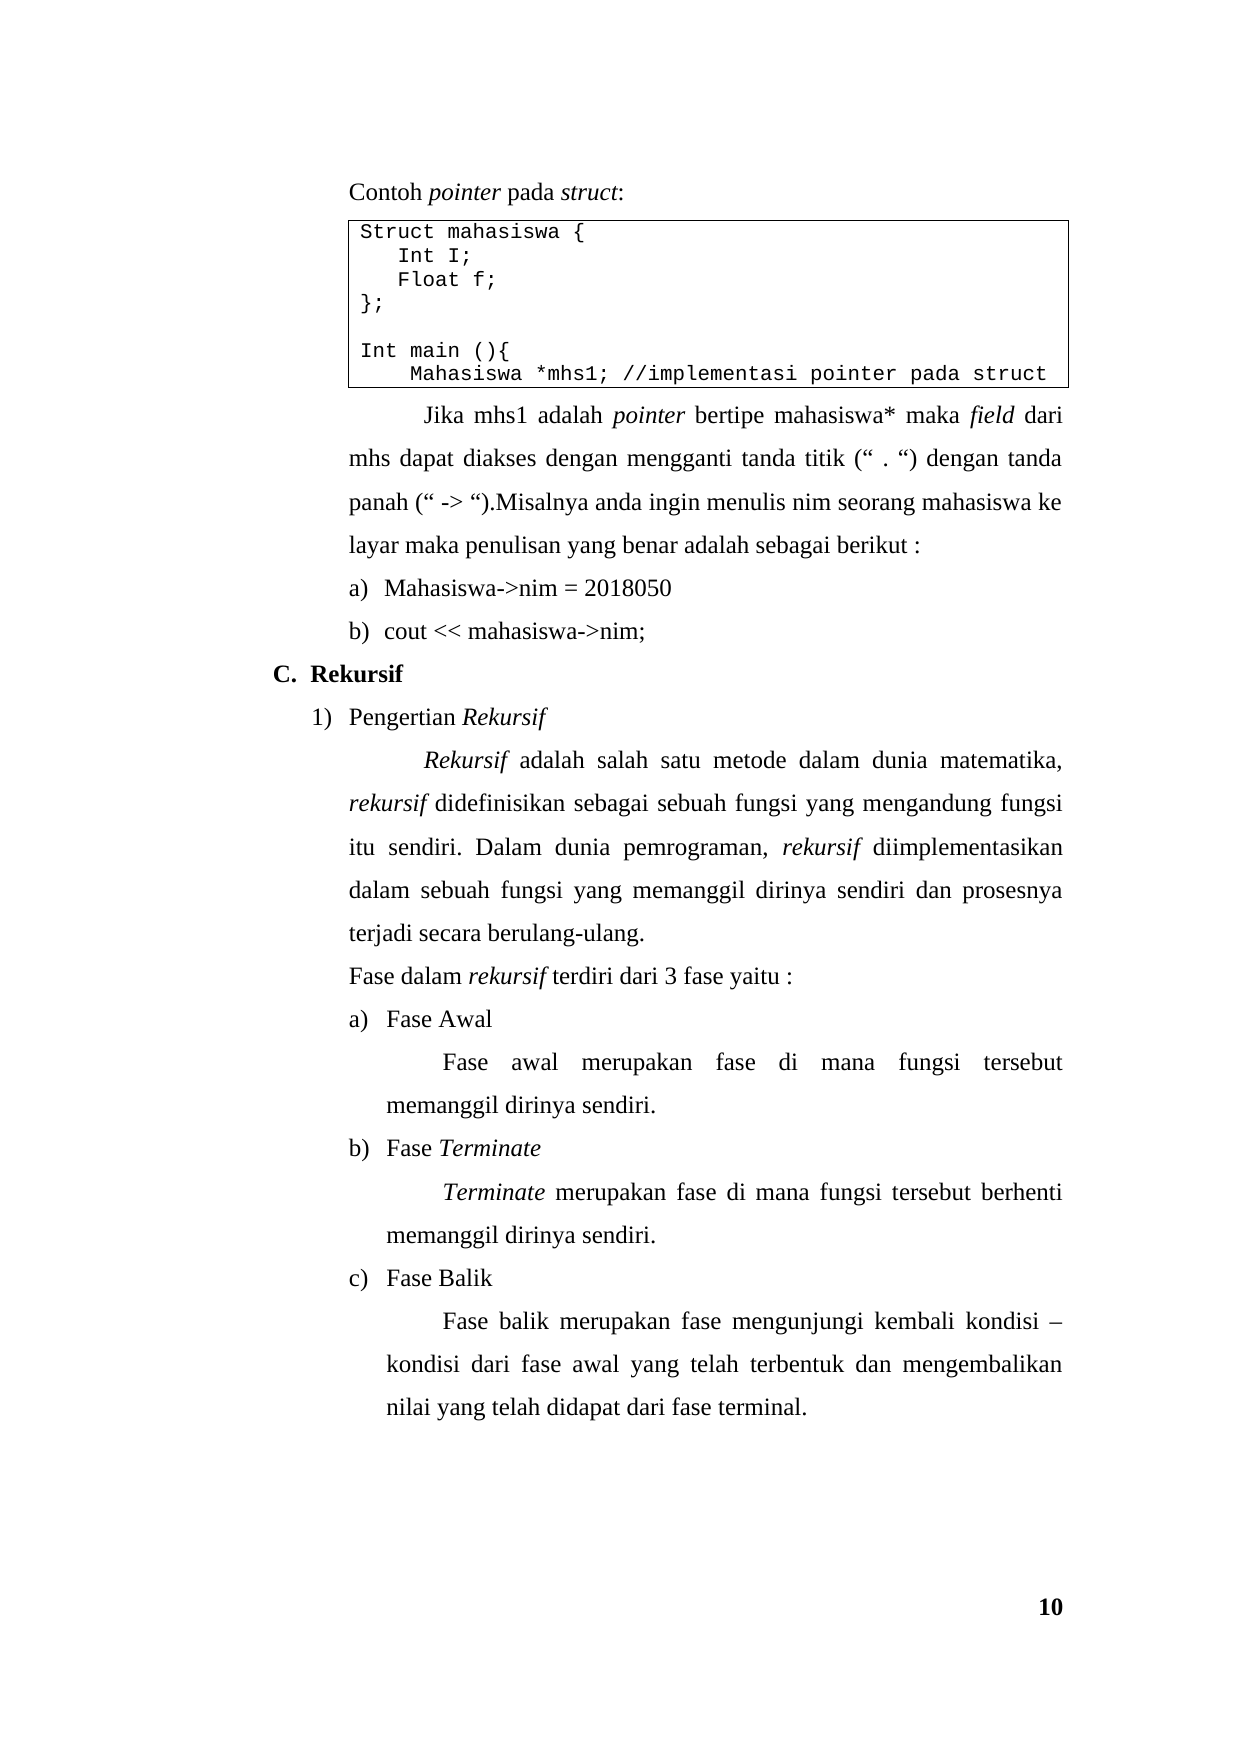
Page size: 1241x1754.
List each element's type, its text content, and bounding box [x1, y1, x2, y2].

list Jika mhs1 adalah pointer bertipe mahasiswa* maka field dari mhs dapat diakses dengan mengganti tanda titik (“ . “) dengan tanda panah (“ -> “).Misalnya anda ingin menulis nim seorang mahasiswa ke layar maka penulisan yang benar adalah sebagai berikut : [349, 400, 1063, 558]
list Pengertian Rekursif [311, 702, 1063, 731]
list cout << mahasiswa->nim; [349, 616, 1063, 645]
list Terminate merupakan fase di mana fungsi tersebut berhenti memanggil dirinya sendiri. [386, 1177, 1063, 1248]
list Fase balik merupakan fase mengunjungi kembali kondisi – kondisi dari fase awal yang telah terbentuk dan mengembalikan nilai yang telah didapat dari fase terminal. [386, 1306, 1063, 1421]
list Fase Awal [349, 1004, 1063, 1033]
table_header Struct mahasiswa { Int I; Float f; }; Int main (){ Mahasiswa *mhs1; //implementasi pointer pada struct [349, 221, 1068, 387]
list Rekursif [273, 659, 1063, 688]
list Fase awal merupakan fase di mana fungsi tersebut memanggil dirinya sendiri. [386, 1047, 1063, 1119]
list Fase Balik [349, 1263, 1063, 1292]
list Fase dalam rekursif terdiri dari 3 fase yaitu : [349, 961, 1063, 990]
list Rekursif adalah salah satu metode dalam dunia matematika, rekursif didefinisikan sebagai sebuah fungsi yang mengandung fungsi itu sendiri. Dalam dunia pemrograman, rekursif diimplementasikan dalam sebuah fungsi yang memanggil dirinya sendiri dan prosesnya terjadi secara berulang-ulang. [349, 745, 1063, 947]
list Fase Terminate [349, 1133, 1063, 1162]
list Mahasiswa->nim = 2018050 [349, 573, 1063, 602]
list Contoh pointer pada struct: [349, 177, 1063, 206]
